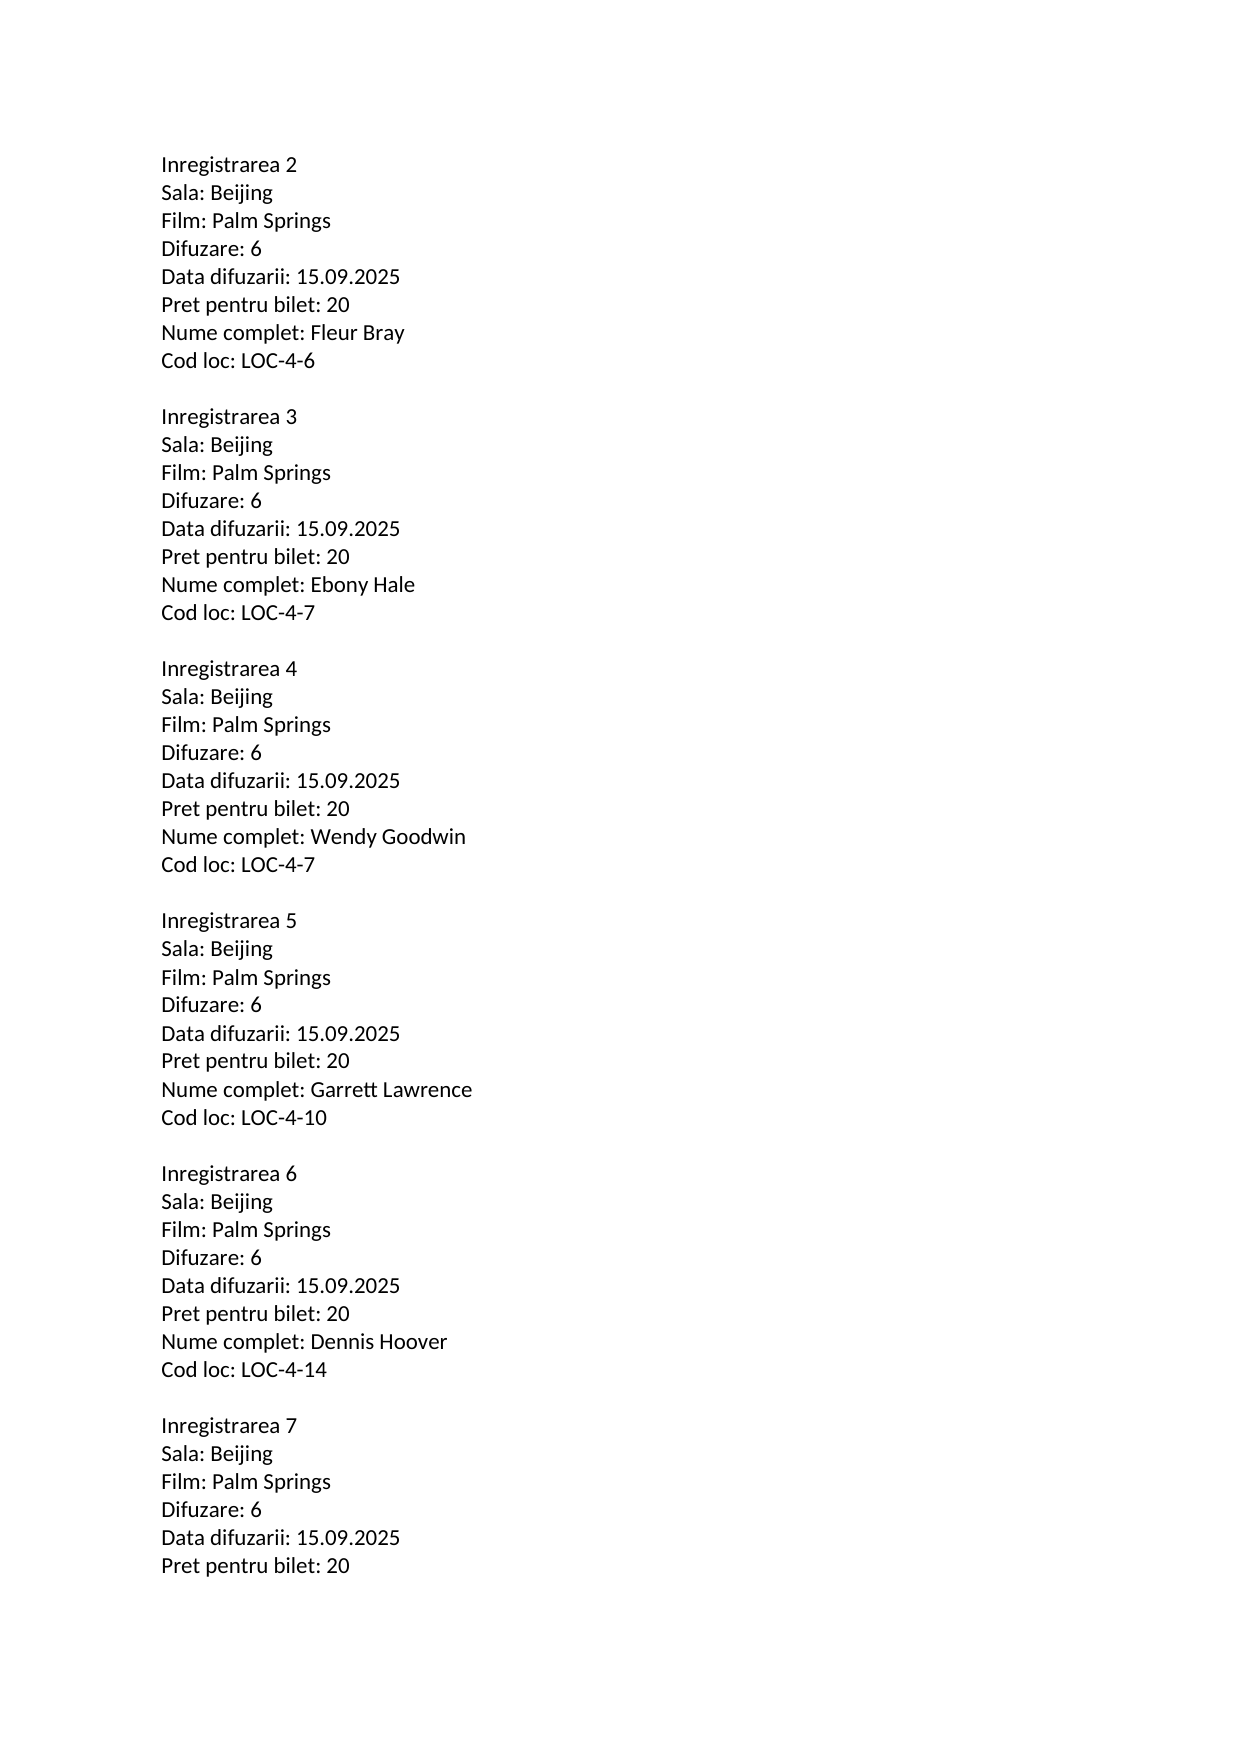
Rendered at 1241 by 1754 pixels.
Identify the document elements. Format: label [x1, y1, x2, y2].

table_header [150, 150, 1089, 1579]
